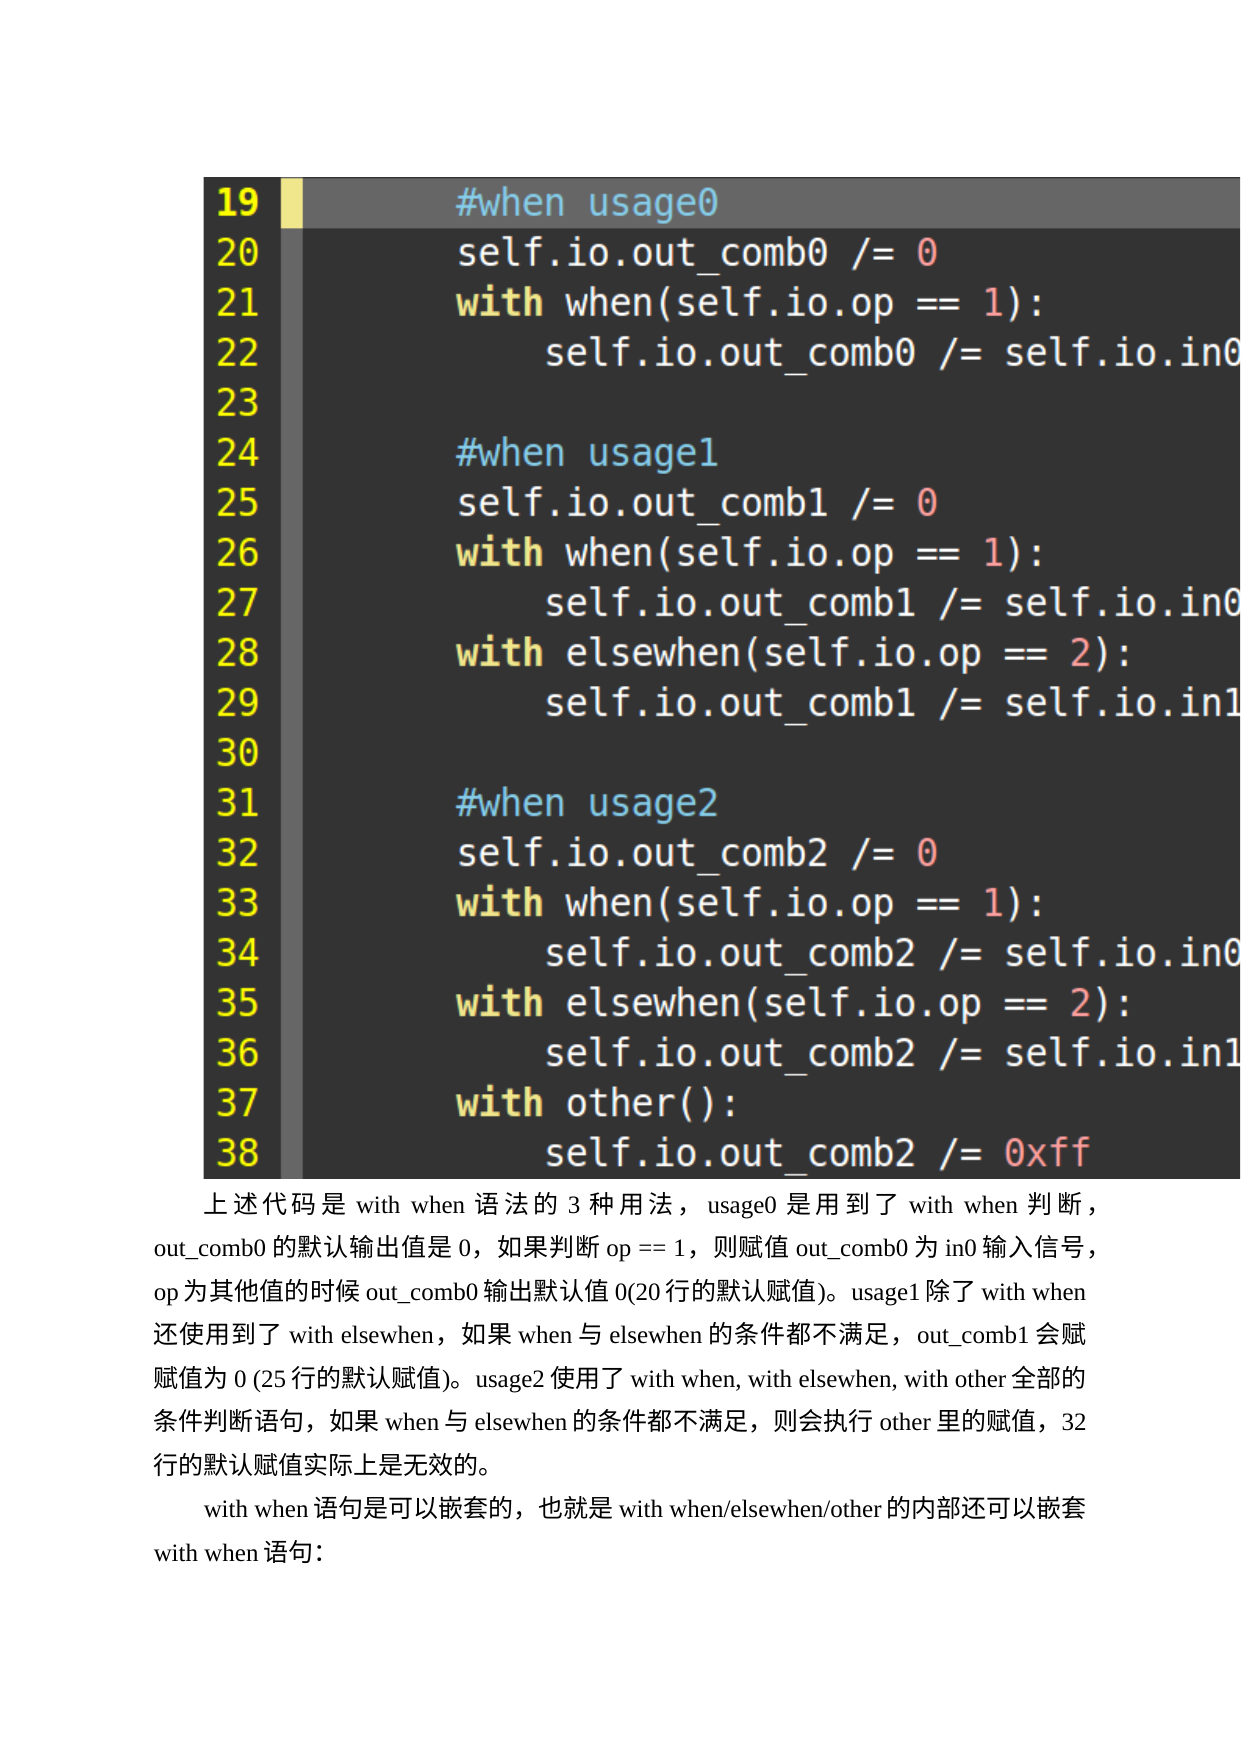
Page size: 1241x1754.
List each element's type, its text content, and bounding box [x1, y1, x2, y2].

text with when语句是可以嵌套的，也就是with when/elsewhen/other的内部还可以嵌套with when语句： [153, 1488, 1087, 1568]
picture [203, 177, 1241, 1179]
text 上述代码是with when语法的3种用法，usage0是用到了with when判断，out_comb0的默认输出值是0，如果判断op == 1，则赋值out_comb0为in0输入信号，op为其他值的时候out_comb0输出默认值0(20行的默认赋值)。usage1除了with when还使用到了with elsewhen，如果when与elsewhen的条件都不满足，out_comb1会赋赋值为0 (25行的默认赋值)。usage2使用了with when, with elsewhen, with other全部的条件判断语句，如果when与elsewhen的条件都不满足，则会执行other里的赋值，32行的默认赋值实际上是无效的。 [153, 1184, 1087, 1481]
